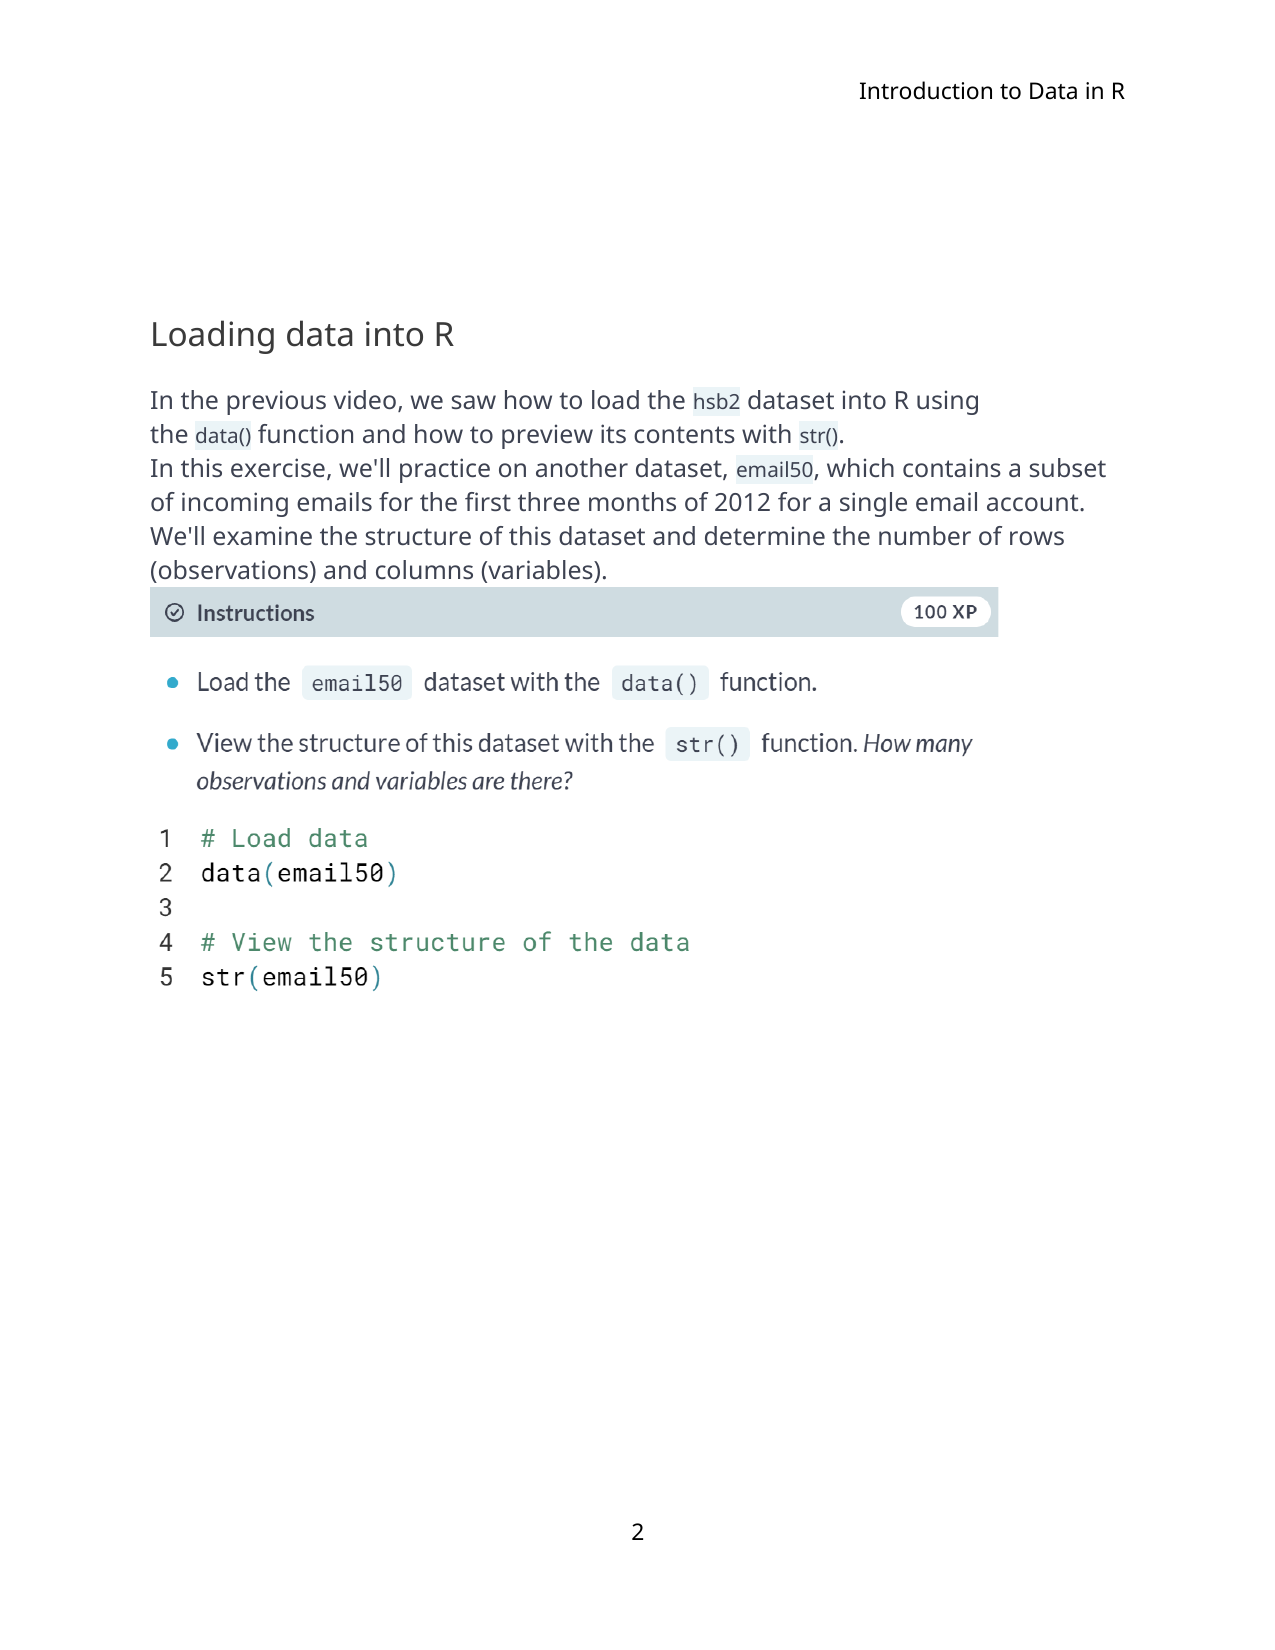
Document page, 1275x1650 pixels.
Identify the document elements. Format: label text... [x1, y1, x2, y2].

text In the previous video, we saw how to load the hsb2 dataset into R using the data() function and how to preview its contents with str(). [150, 383, 1125, 451]
picture [150, 822, 697, 993]
text In this exercise, we'll practice on another dataset, email50, which contains a subset of incoming emails for the first three months of 2012 for a single email account. We'll examine the structure of this dataset and determine the number of rows (observations) and columns (variables). [150, 451, 1125, 587]
picture [150, 587, 999, 804]
subtitle Loading data into R [150, 310, 1125, 356]
